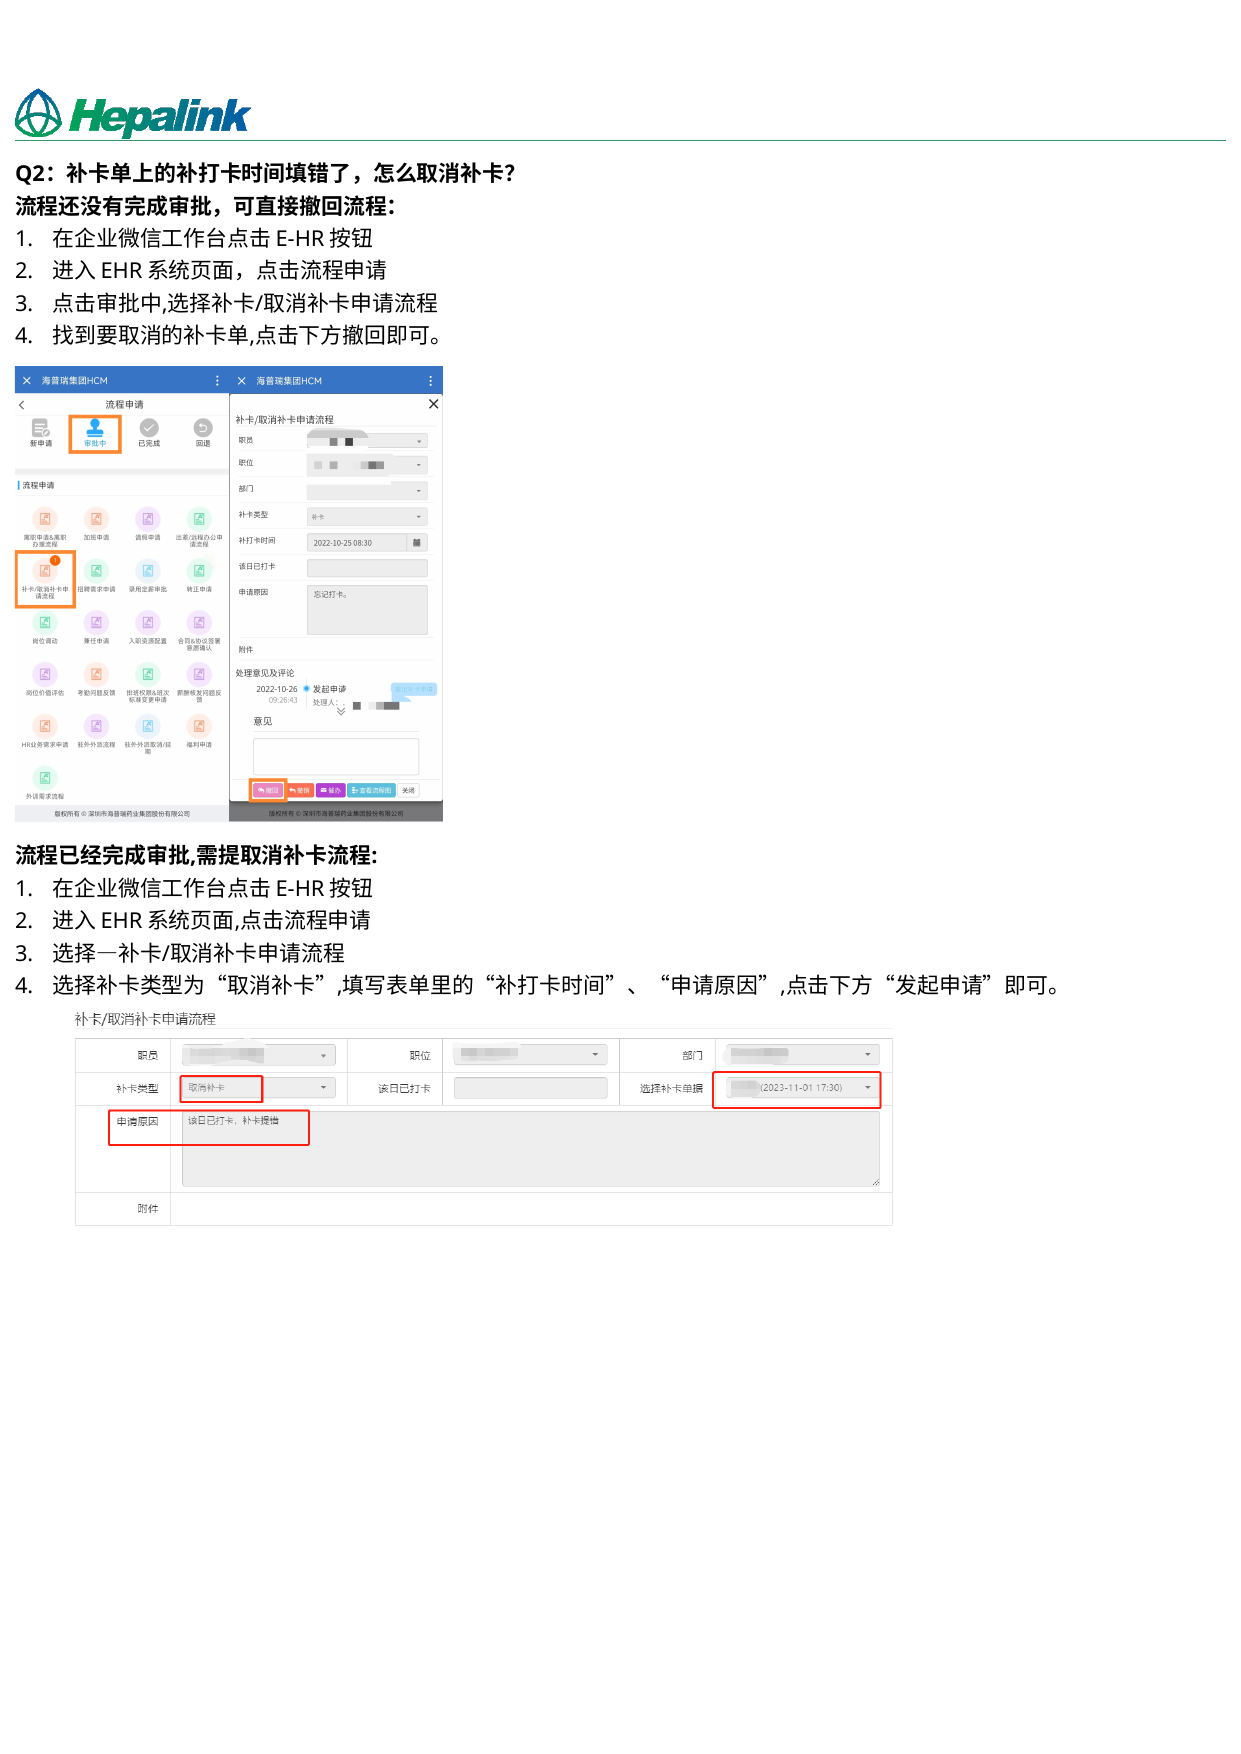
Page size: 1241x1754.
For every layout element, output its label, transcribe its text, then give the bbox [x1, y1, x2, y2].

list 进入EHR系统页面,点击流程申请 [15, 903, 1226, 936]
list 在企业微信工作台点击E-HR按钮 [15, 871, 1226, 903]
list 找到要取消的补卡单,点击下方撤回即可。 [15, 318, 1226, 351]
picture [14, 366, 443, 823]
text 流程已经完成审批,需提取消补卡流程: [15, 838, 1226, 871]
list 在企业微信工作台点击E-HR按钮 [15, 221, 1226, 253]
picture [14, 88, 252, 139]
list 选择—补卡/取消补卡申请流程 [15, 936, 1226, 968]
list 选择补卡类型为“取消补卡”,填写表单里的“补打卡时间”、“申请原因”,点击下方“发起申请”即可。 [15, 968, 1226, 1001]
text 流程还没有完成审批，可直接撤回流程： [15, 188, 1226, 221]
list 进入EHR系统页面，点击流程申请 [15, 253, 1226, 286]
list 点击审批中,选择补卡/取消补卡申请流程 [15, 286, 1226, 318]
text Q2：补卡单上的补打卡时间填错了，怎么取消补卡？ [15, 156, 1226, 188]
picture [52, 1000, 918, 1232]
